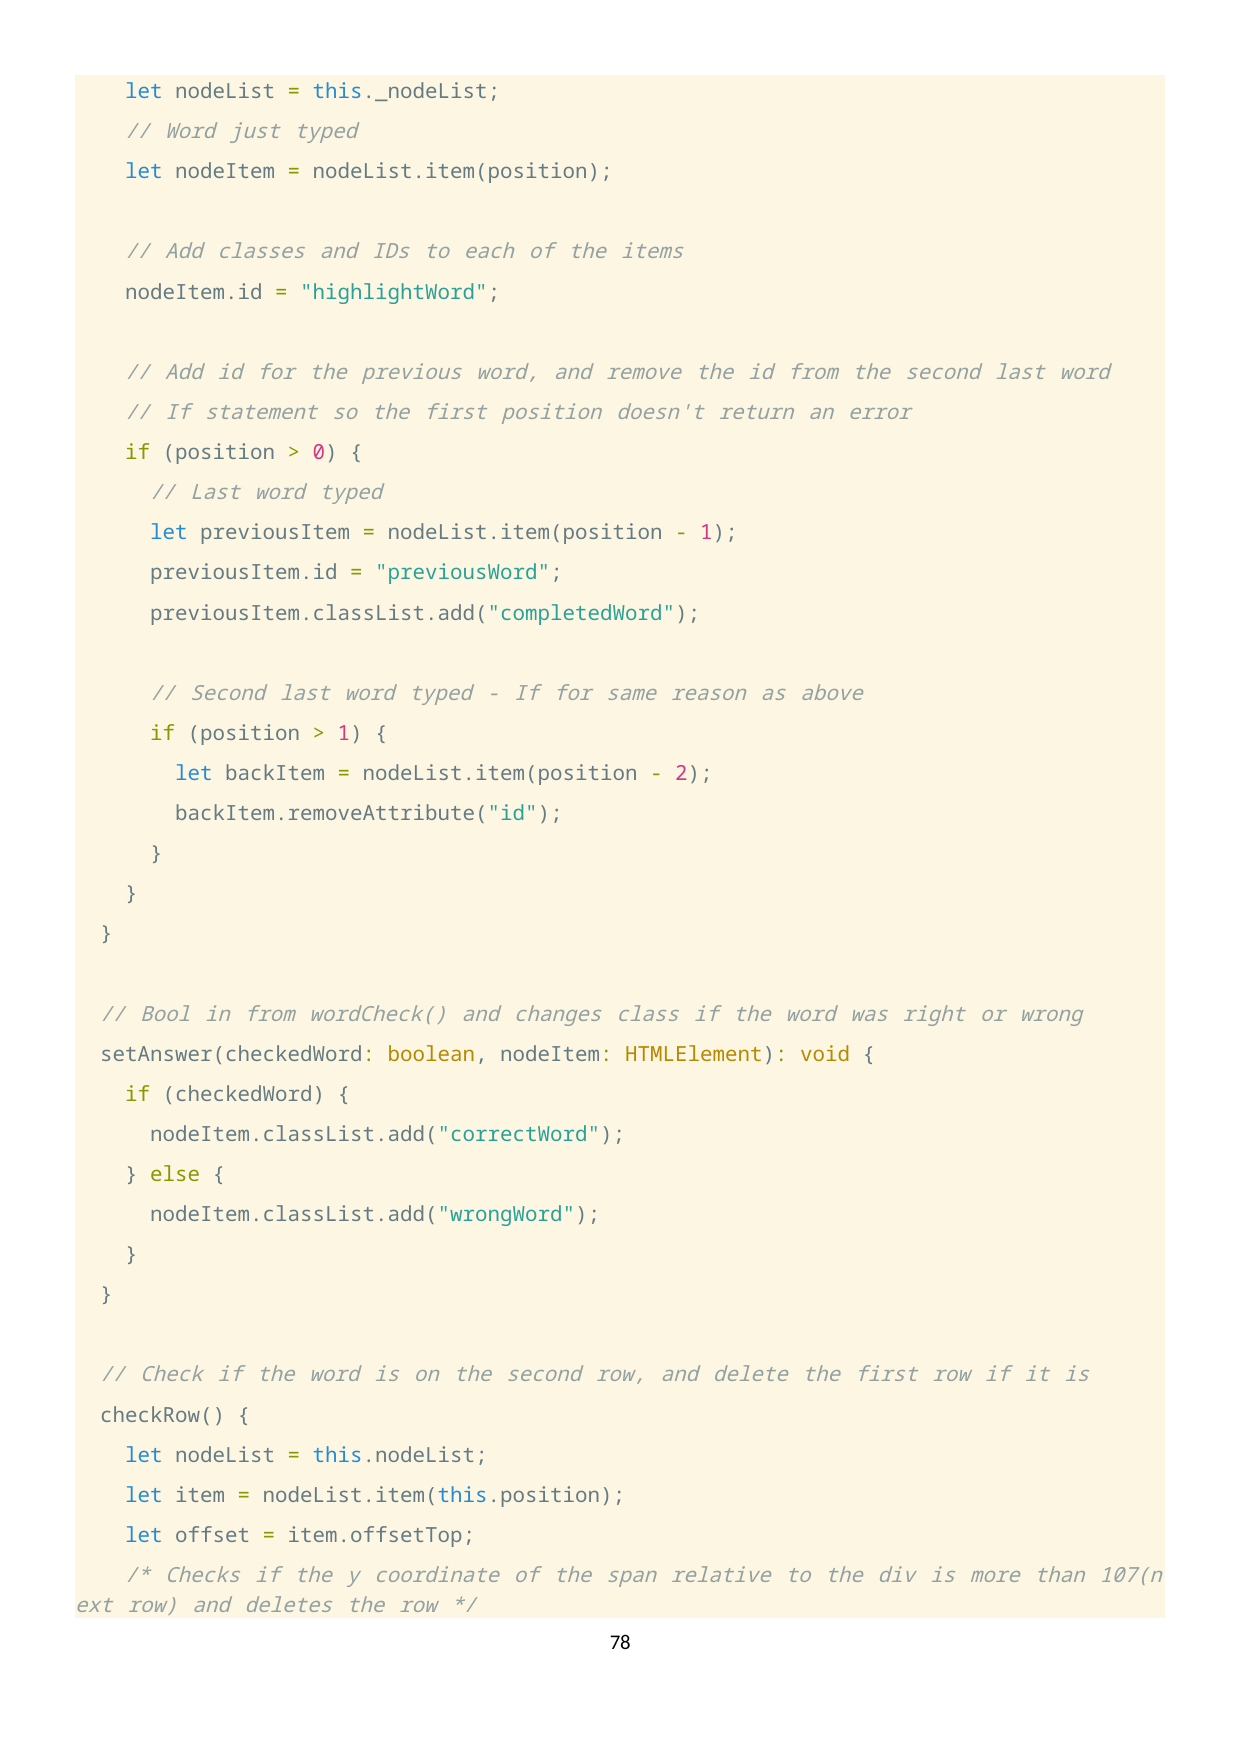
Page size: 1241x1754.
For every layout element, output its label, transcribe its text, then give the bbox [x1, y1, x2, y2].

text // Add classes and IDs to each of the items [75, 235, 1165, 265]
text // Add id for the previous word, and remove the id from the second last word [75, 356, 1165, 385]
text } [75, 837, 1165, 867]
text backItem.removeAttribute("id"); [75, 797, 1165, 827]
text let item = nodeList.item(this.position); [75, 1479, 1165, 1508]
text setAnswer(checkedWord: boolean, nodeItem: HTMLElement): void { [75, 1037, 1165, 1067]
text let previousItem = nodeList.item(position - 1); [75, 516, 1165, 546]
text checkRow() { [75, 1398, 1165, 1428]
text // Check if the word is on the second row, and delete the first row if it is [75, 1358, 1165, 1388]
text // Second last word typed - If for same reason as above [75, 677, 1165, 706]
text let nodeList = this._nodeList; [75, 75, 1165, 105]
text nodeItem.classList.add("correctWord"); [75, 1118, 1165, 1147]
text let backItem = nodeList.item(position - 2); [75, 757, 1165, 786]
text previousItem.classList.add("completedWord"); [75, 596, 1165, 626]
text } else { [75, 1158, 1165, 1187]
text } [75, 877, 1165, 907]
text let offset = item.offsetTop; [75, 1519, 1165, 1548]
text // Word just typed [75, 115, 1165, 145]
text if (checkedWord) { [75, 1078, 1165, 1107]
text // Last word typed [75, 476, 1165, 506]
text if (position > 0) { [75, 436, 1165, 466]
text previousItem.id = "previousWord"; [75, 556, 1165, 586]
text /* Checks if the y coordinate of the span relative to the div is more than 107(next row) and deletes the row */ [75, 1559, 1165, 1618]
text let nodeItem = nodeList.item(position); [75, 155, 1165, 185]
text } [75, 1238, 1165, 1268]
text nodeItem.classList.add("wrongWord"); [75, 1198, 1165, 1228]
text } [75, 917, 1165, 947]
text // Bool in from wordCheck() and changes class if the word was right or wrong [75, 997, 1165, 1027]
text nodeItem.id = "highlightWord"; [75, 276, 1165, 305]
text if (position > 1) { [75, 717, 1165, 746]
text } [75, 1278, 1165, 1308]
text // If statement so the first position doesn't return an error [75, 396, 1165, 426]
text let nodeList = this.nodeList; [75, 1438, 1165, 1468]
